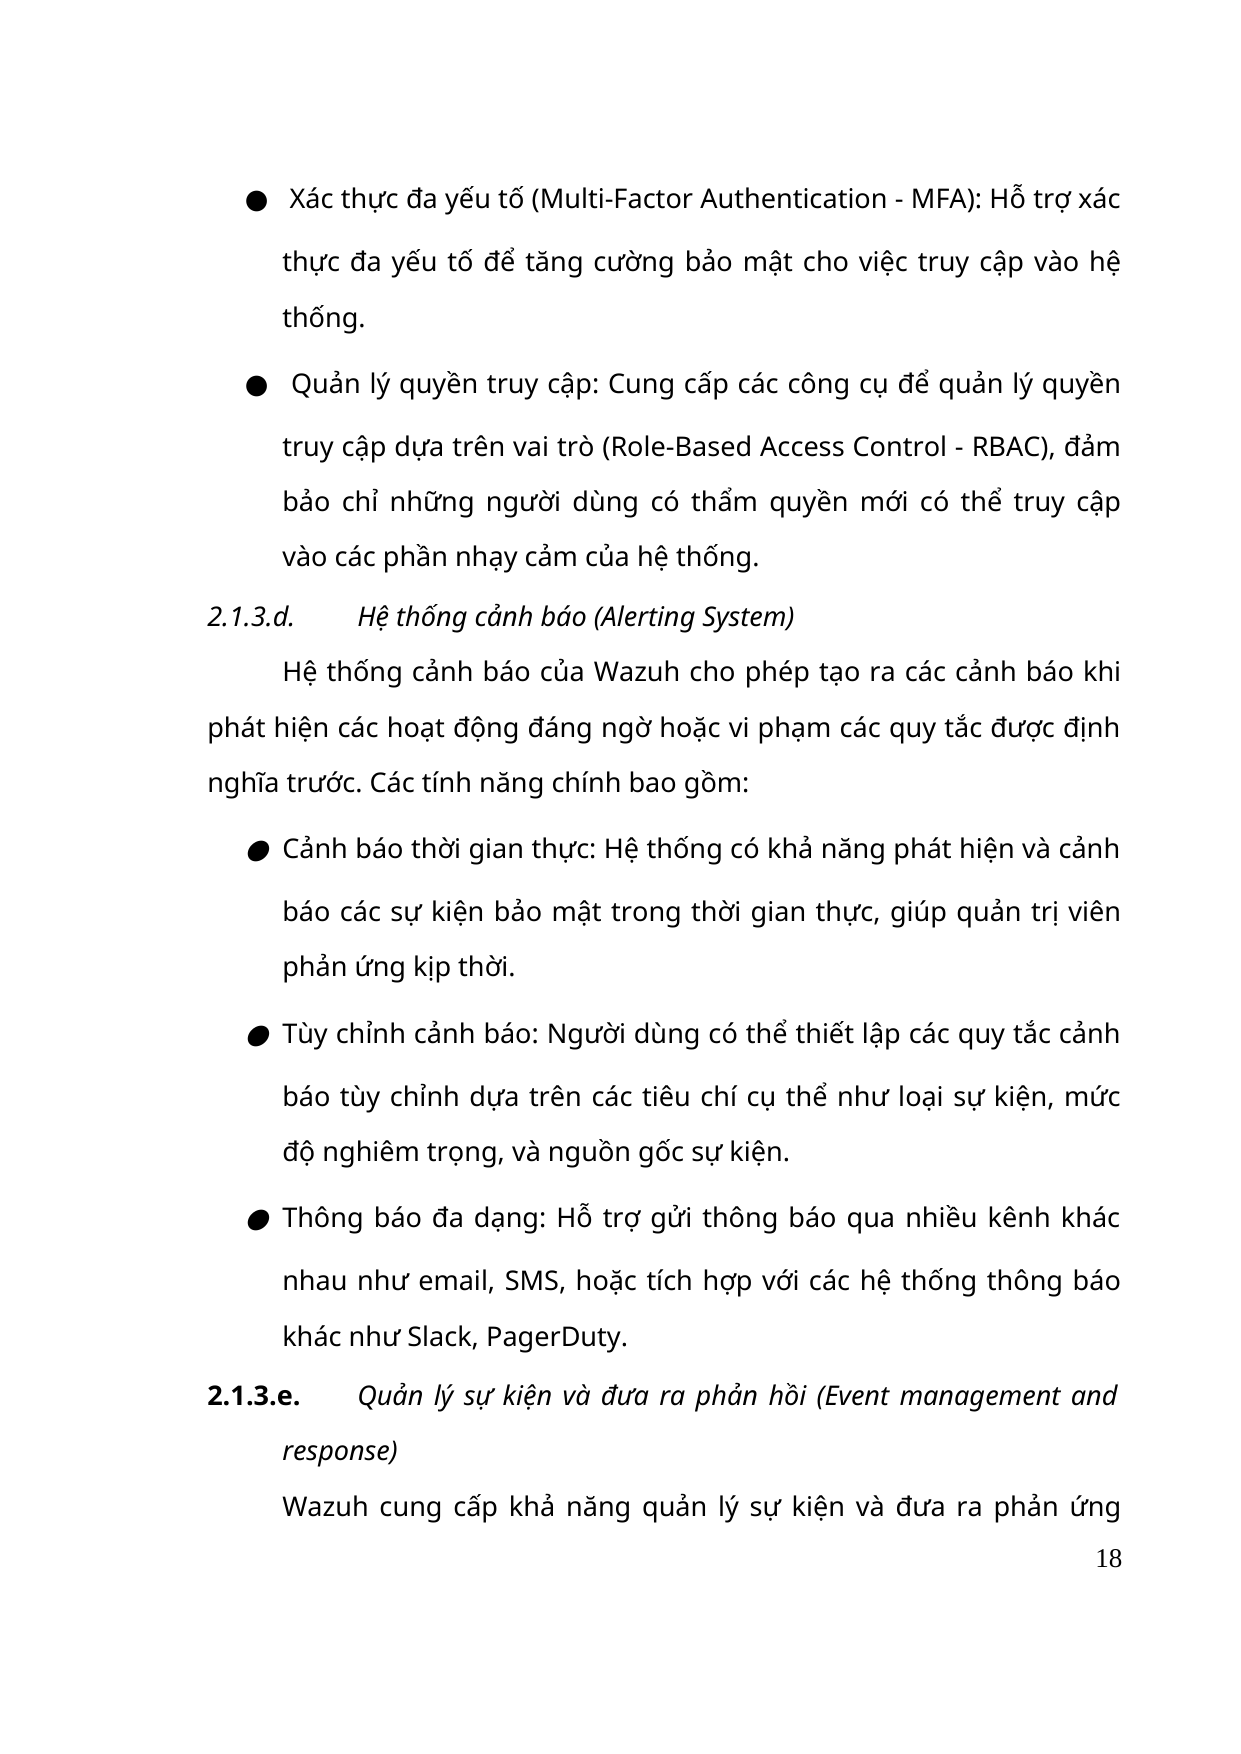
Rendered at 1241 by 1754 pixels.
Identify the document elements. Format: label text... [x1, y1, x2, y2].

text Hệ thống cảnh báo của Wazuh cho phép tạo ra các cảnh báo khi phát hiện các hoạt động đáng ngờ hoặc vi phạm các quy tắc được định nghĩa trước. Các tính năng chính bao gồm: [207, 653, 1122, 800]
list Thông báo đa dạng: Hỗ trợ gửi thông báo qua nhiều kênh khác nhau như email, SMS, hoặc tích hợp với các hệ thống thông báo khác như Slack, PagerDuty. [244, 1188, 1122, 1354]
list Cảnh báo thời gian thực: Hệ thống có khả năng phát hiện và cảnh báo các sự kiện bảo mật trong thời gian thực, giúp quản trị viên phản ứng kịp thời. [244, 819, 1122, 985]
subtitle Hệ thống cảnh báo (Alerting System) [207, 597, 1122, 634]
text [207, 1487, 1122, 1524]
list Xác thực đa yếu tố (Multi-Factor Authentication - MFA): Hỗ trợ xác thực đa yếu tố để tăng cường bảo mật cho việc truy cập vào hệ thống. [244, 169, 1122, 335]
subtitle Quản lý sự kiện và đưa ra phản hồi (Event management and response) [207, 1377, 1122, 1469]
list Quản lý quyền truy cập: Cung cấp các công cụ để quản lý quyền truy cập dựa trên vai trò (Role-Based Access Control - RBAC), đảm bảo chỉ những người dùng có thẩm quyền mới có thể truy cập vào các phần nhạy cảm của hệ thống. [244, 353, 1122, 575]
list Tùy chỉnh cảnh báo: Người dùng có thể thiết lập các quy tắc cảnh báo tùy chỉnh dựa trên các tiêu chí cụ thể như loại sự kiện, mức độ nghiêm trọng, và nguồn gốc sự kiện. [244, 1003, 1122, 1169]
